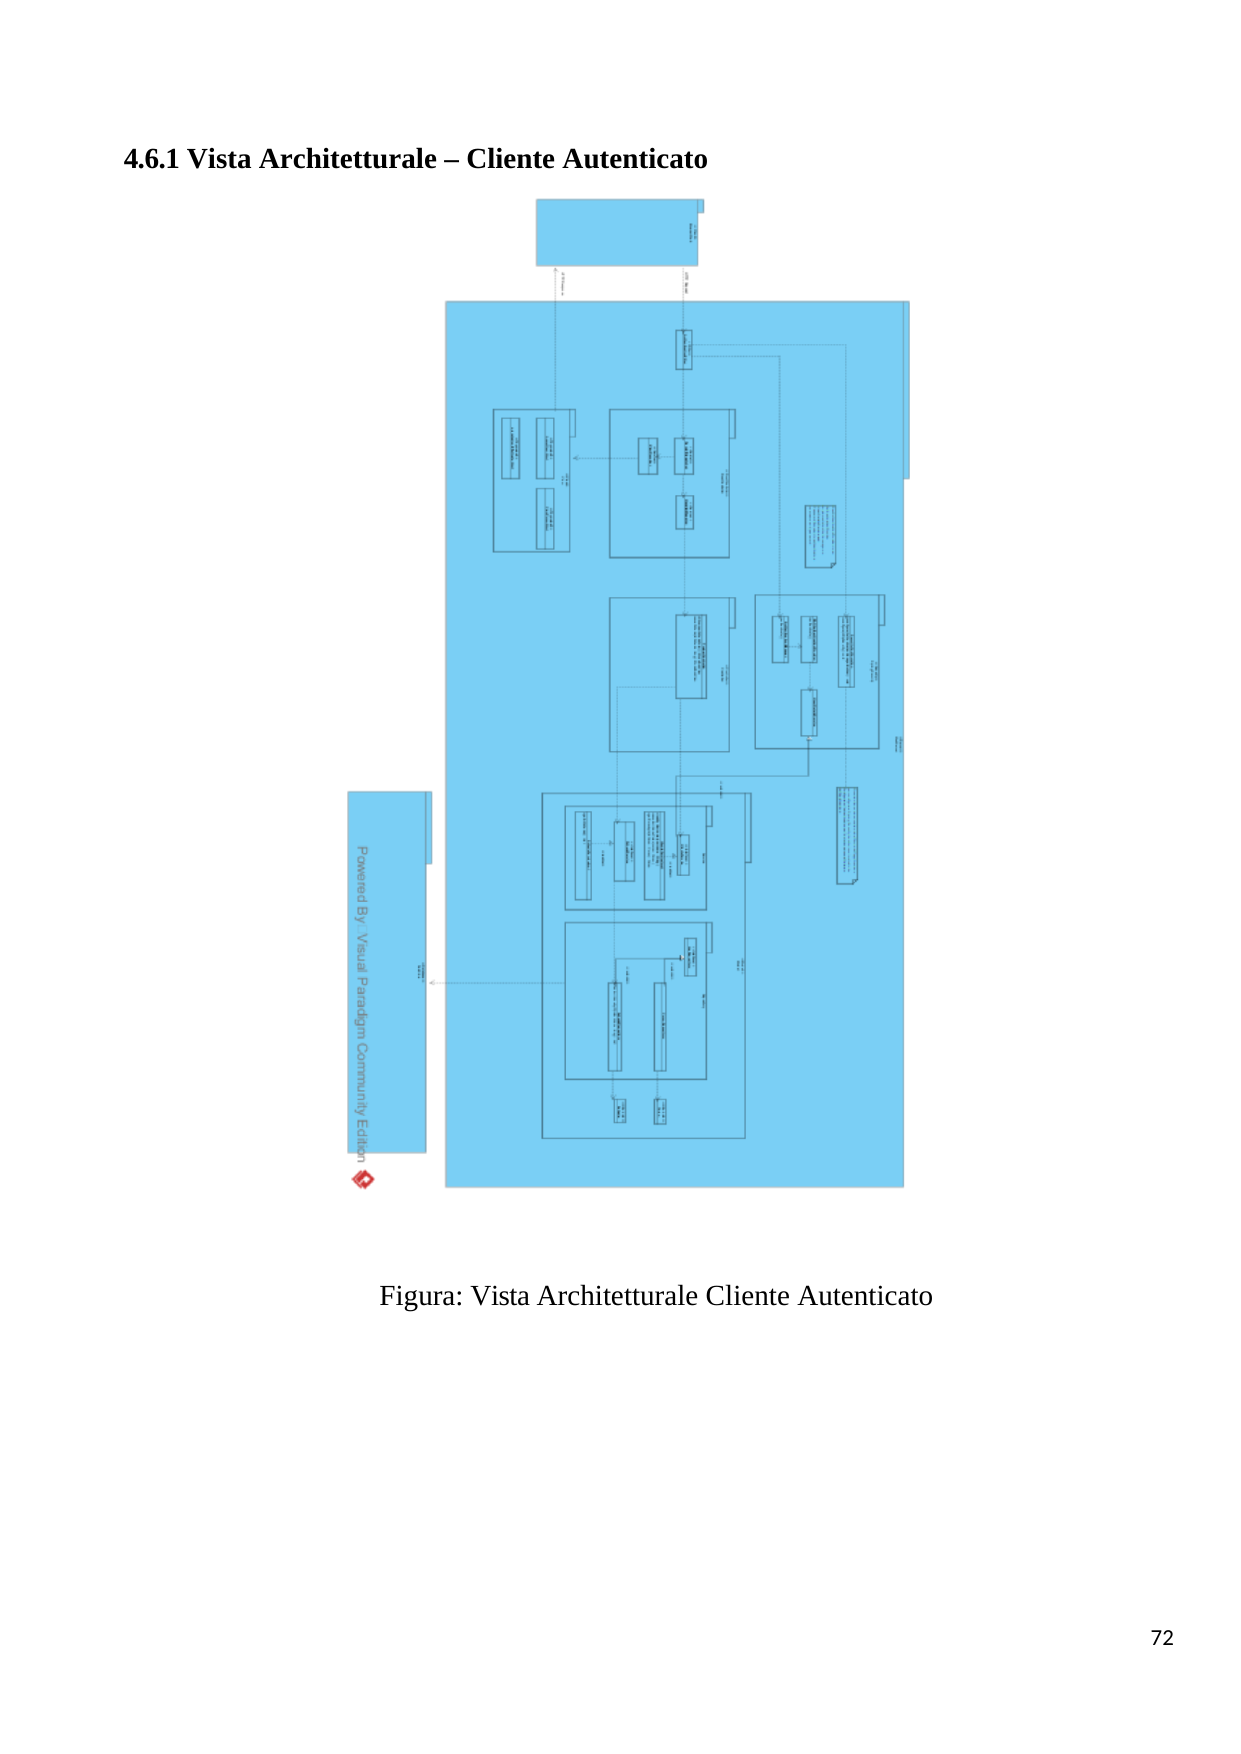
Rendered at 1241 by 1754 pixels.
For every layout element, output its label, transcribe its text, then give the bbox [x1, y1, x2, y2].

subtitle 4.6.1 Vista Architetturale – Cliente Autenticato [123, 142, 1173, 175]
text Figura: Vista Architetturale Cliente Autenticato [379, 1278, 1107, 1312]
picture [339, 193, 916, 1195]
